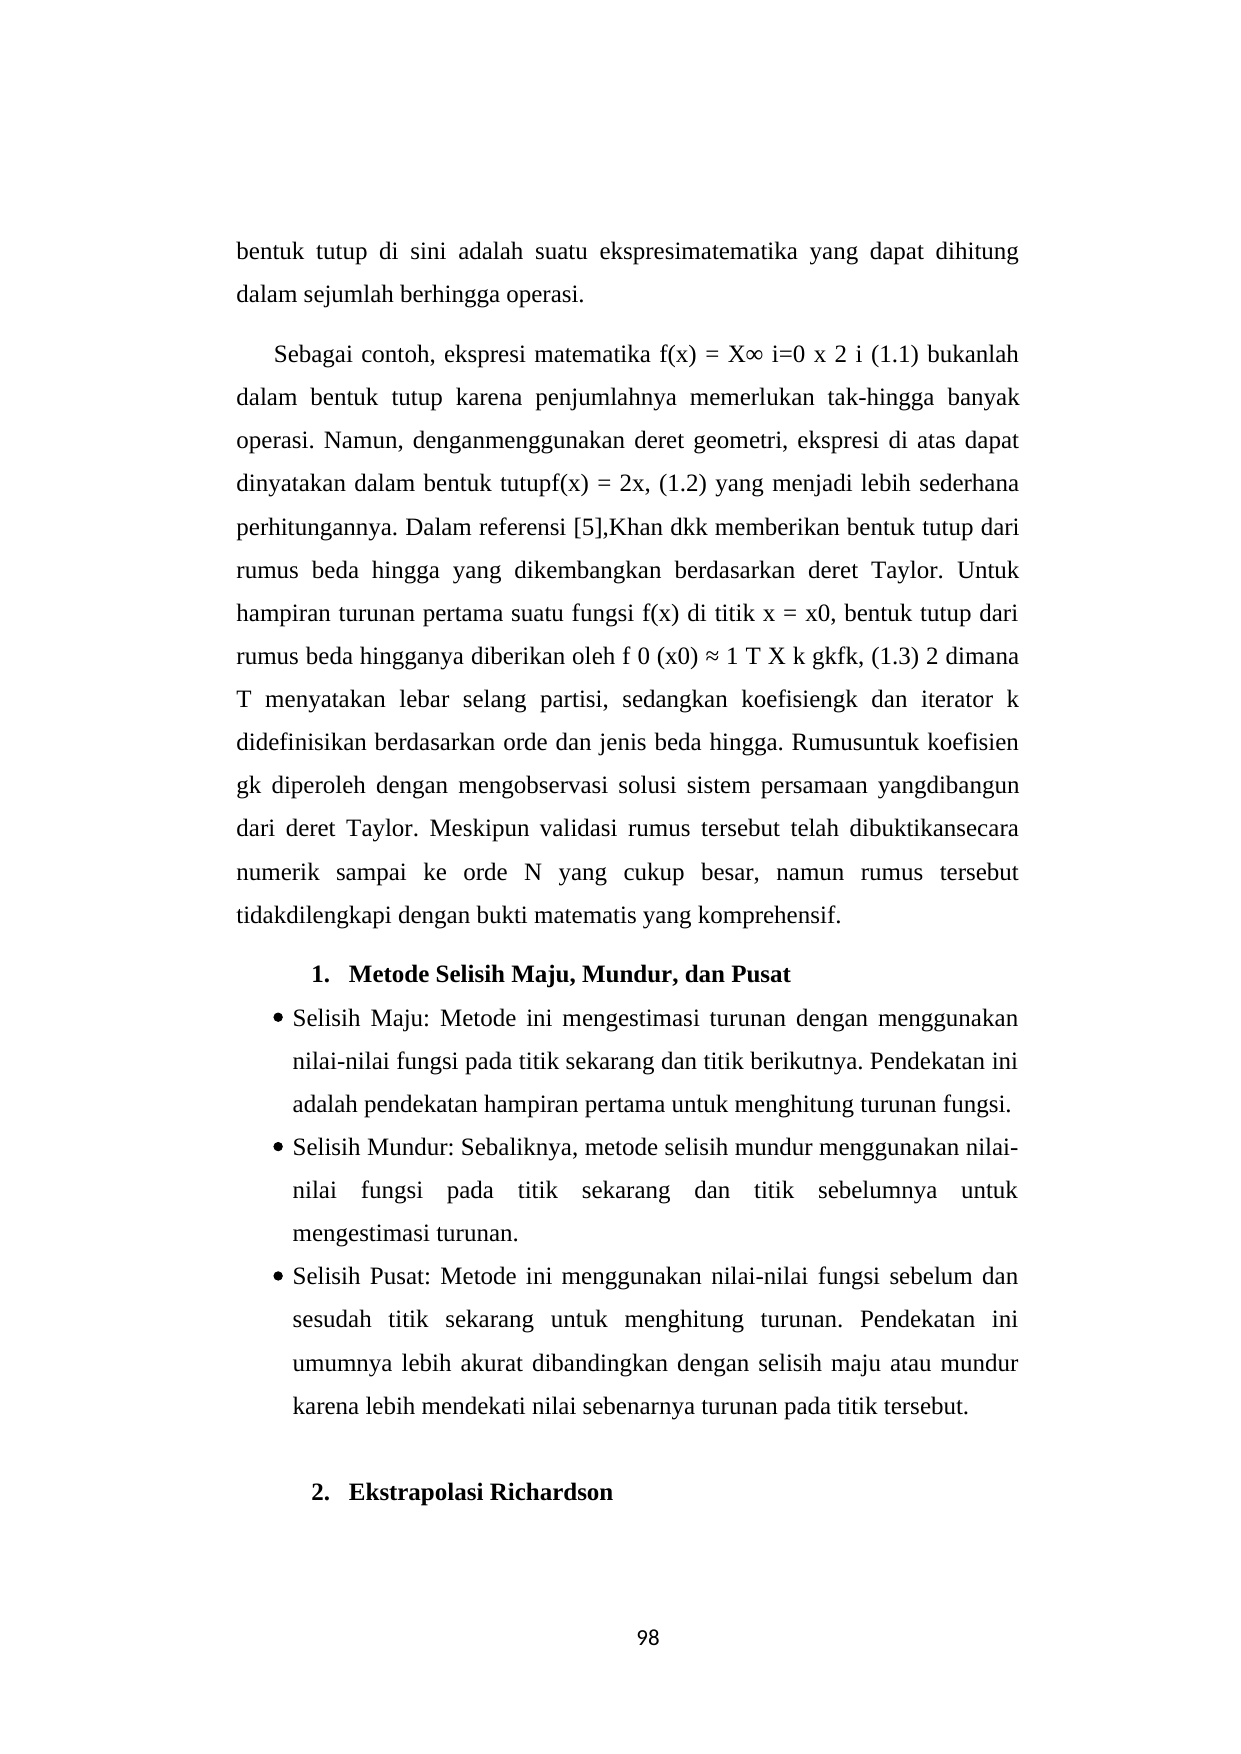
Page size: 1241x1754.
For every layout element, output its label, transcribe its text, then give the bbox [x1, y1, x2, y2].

text Sebagai contoh, ekspresi matematika f(x) = X∞ i=0 x 2 i (1.1) bukanlah dalam bentuk tutup karena penjumlahnya memerlukan tak-hingga banyak operasi. Namun, denganmenggunakan deret geometri, ekspresi di atas dapat dinyatakan dalam bentuk tutupf(x) = 2x, (1.2) yang menjadi lebih sederhana perhitungannya. Dalam referensi [5],Khan dkk memberikan bentuk tutup dari rumus beda hingga yang dikembangkan berdasarkan deret Taylor. Untuk hampiran turunan pertama suatu fungsi f(x) di titik x = x0, bentuk tutup dari rumus beda hingganya diberikan oleh f 0 (x0) ≈ 1 T X k gkfk, (1.3) 2 dimana T menyatakan lebar selang partisi, sedangkan koefisiengk dan iterator k didefinisikan berdasarkan orde dan jenis beda hingga. Rumusuntuk koefisien gk diperoleh dengan mengobservasi solusi sistem persamaan yangdibangun dari deret Taylor. Meskipun validasi rumus tersebut telah dibuktikansecara numerik sampai ke orde N yang cukup besar, namun rumus tersebut tidakdilengkapi dengan bukti matematis yang komprehensif. [236, 339, 1020, 928]
list Metode Selisih Maju, Mundur, dan Pusat [311, 959, 1019, 988]
list Selisih Mundur: Sebaliknya, metode selisih mundur menggunakan nilai-nilai fungsi pada titik sekarang dan titik sebelumnya untuk mengestimasi turunan. [274, 1132, 1019, 1247]
list Selisih Pusat: Metode ini menggunakan nilai-nilai fungsi sebelum dan sesudah titik sekarang untuk menghitung turunan. Pendekatan ini umumnya lebih akurat dibandingkan dengan selisih maju atau mundur karena lebih mendekati nilai sebenarnya turunan pada titik tersebut. [274, 1261, 1019, 1419]
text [236, 236, 1020, 308]
list Ekstrapolasi Richardson [311, 1477, 1059, 1506]
list Selisih Maju: Metode ini mengestimasi turunan dengan menggunakan nilai-nilai fungsi pada titik sekarang dan titik berikutnya. Pendekatan ini adalah pendekatan hampiran pertama untuk menghitung turunan fungsi. [274, 1003, 1019, 1118]
